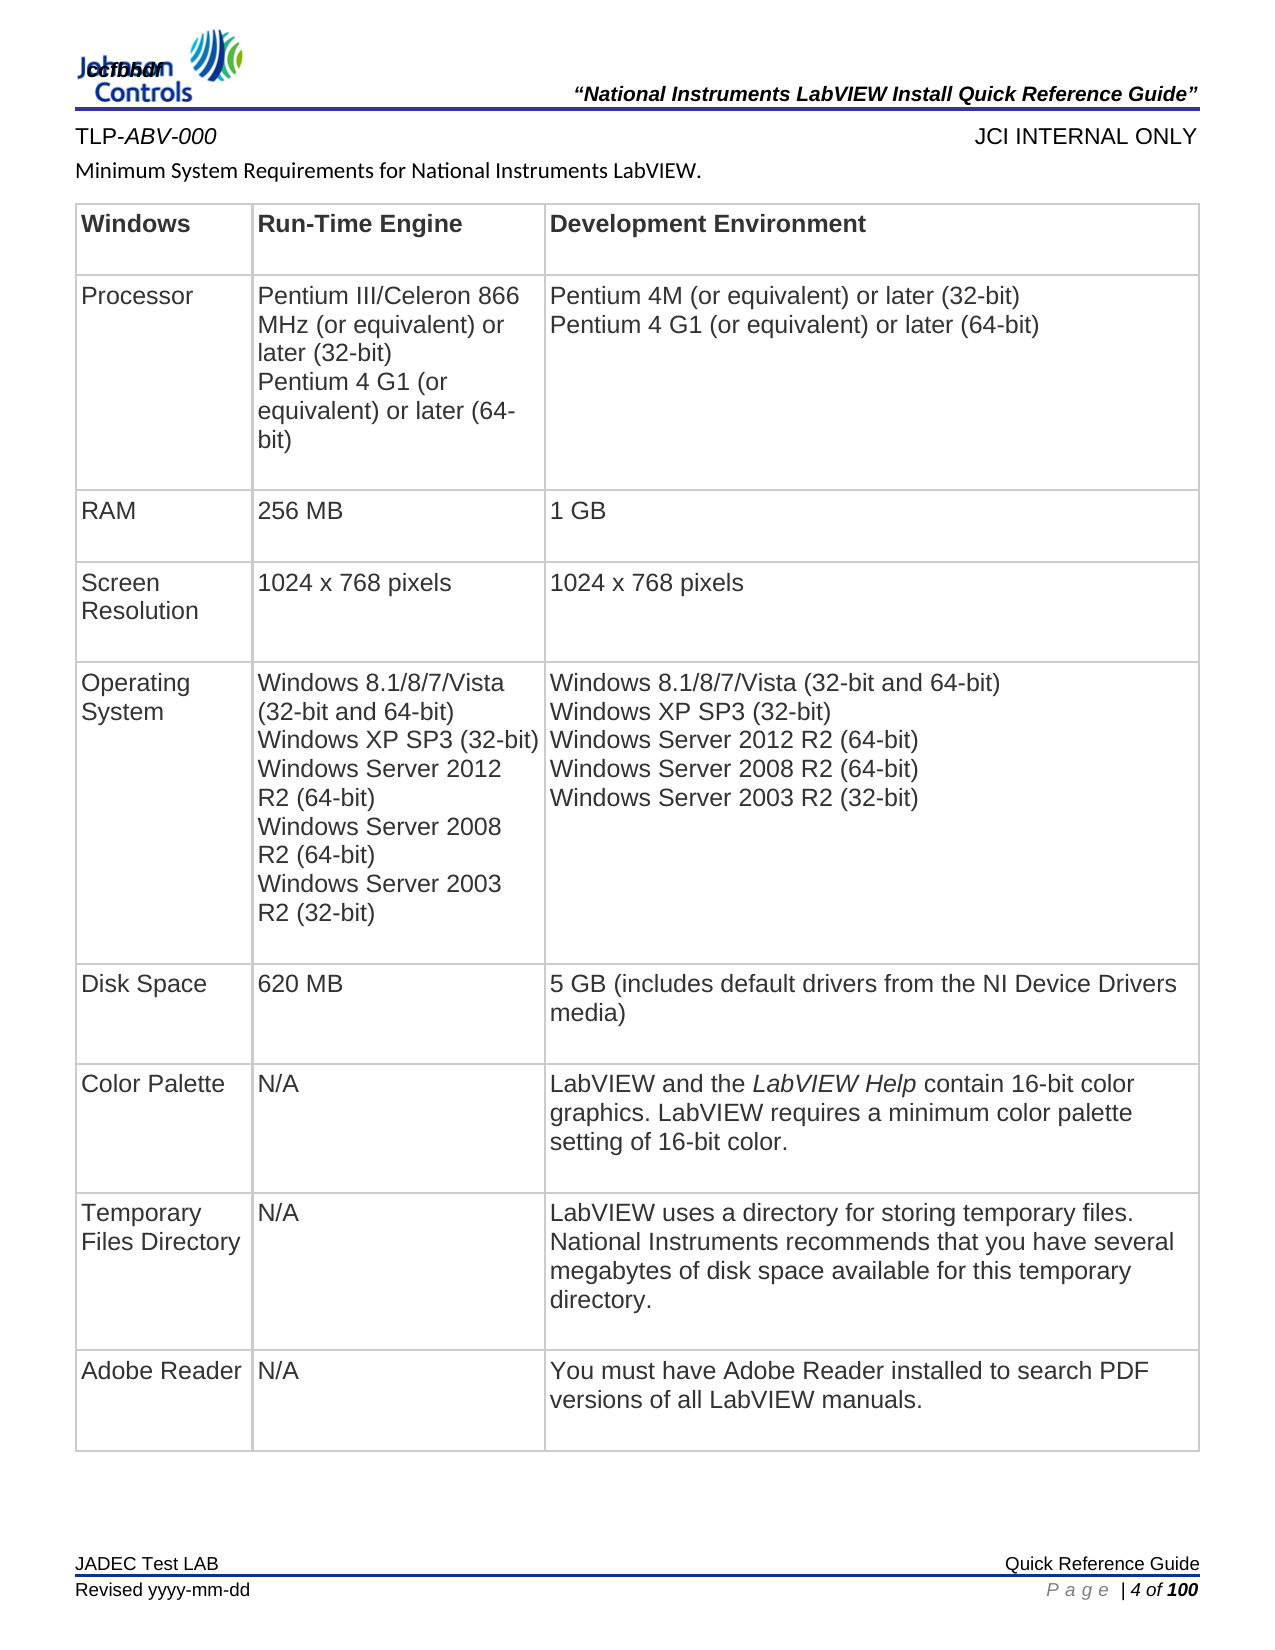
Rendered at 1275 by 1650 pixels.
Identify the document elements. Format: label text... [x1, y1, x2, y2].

picture [76, 26, 246, 105]
table_header Run-Time Engine [254, 205, 544, 274]
table_cell Disk Space [77, 965, 251, 1063]
table_cell 1 GB [546, 491, 1198, 561]
table_cell Pentium 4M (or equivalent) or later (32-bit) Pentium 4 G1 (or equivalent) or later (64-bit) [546, 276, 1198, 489]
table_cell Processor [77, 276, 251, 489]
table_cell LabVIEW and the LabVIEW Help contain 16-bit color graphics. LabVIEW requires a minimum color palette setting of 16-bit color. [546, 1065, 1198, 1192]
table_cell 256 MB [254, 491, 544, 561]
table_cell N/A [254, 1351, 544, 1449]
table_cell RAM [77, 491, 251, 561]
table_cell Windows 8.1/8/7/Vista (32-bit and 64-bit) Windows XP SP3 (32-bit) Windows Server 2012 R2 (64-bit) Windows Server 2008 R2 (64-bit) Windows Server 2003 R2 (32-bit) [546, 663, 1198, 962]
table_cell 1024 x 768 pixels [254, 563, 544, 661]
table_cell N/A [254, 1065, 544, 1192]
table_cell Color Palette [77, 1065, 251, 1192]
table_header Development Environment [546, 205, 1198, 274]
text Minimum System Requirements for National Instruments LabVIEW. [75, 156, 1200, 184]
table_cell Pentium III/Celeron 866 MHz (or equivalent) or later (32-bit) Pentium 4 G1 (or equivalent) or later (64-bit) [254, 276, 544, 489]
table_cell Windows 8.1/8/7/Vista (32-bit and 64-bit) Windows XP SP3 (32-bit) Windows Server 2012 R2 (64-bit) Windows Server 2008 R2 (64-bit) Windows Server 2003 R2 (32-bit) [254, 663, 544, 962]
table_cell LabVIEW uses a directory for storing temporary files. National Instruments recommends that you have several megabytes of disk space available for this temporary directory. [546, 1194, 1198, 1349]
table_cell 1024 x 768 pixels [546, 563, 1198, 661]
table_cell You must have Adobe Reader installed to search PDF versions of all LabVIEW manuals. [546, 1351, 1198, 1449]
table_cell 620 MB [254, 965, 544, 1063]
table_cell Adobe Reader [77, 1351, 251, 1449]
table_cell Screen Resolution [77, 563, 251, 661]
table_cell Operating System [77, 663, 251, 962]
table_cell Temporary Files Directory [77, 1194, 251, 1349]
table_header Windows [77, 205, 251, 274]
table_cell 5 GB (includes default drivers from the NI Device Drivers media) [546, 965, 1198, 1063]
table_cell N/A [254, 1194, 544, 1349]
